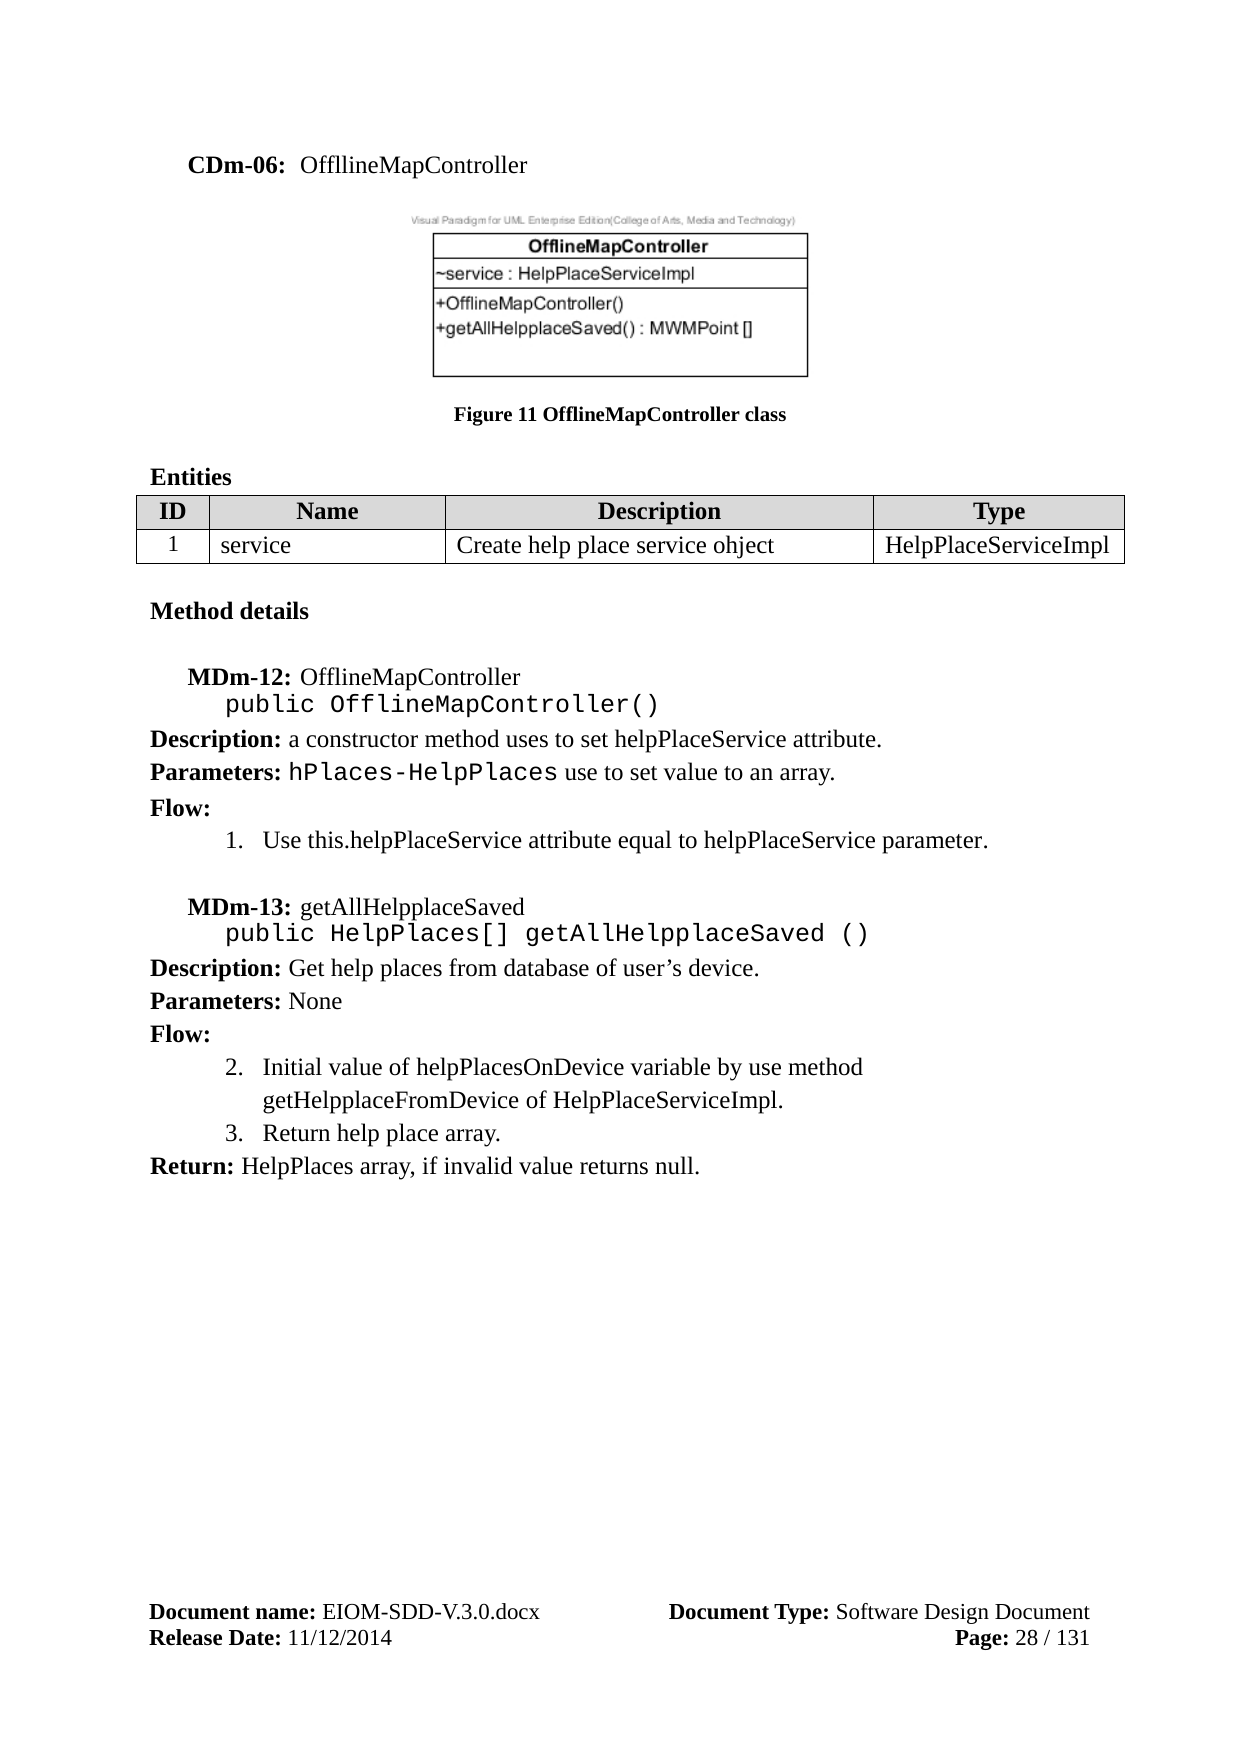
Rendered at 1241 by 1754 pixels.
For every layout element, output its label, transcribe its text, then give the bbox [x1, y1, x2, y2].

text Parameters: None [150, 986, 1090, 1015]
list OfflineMapController [187, 662, 1090, 691]
text public OfflineMapController() [150, 691, 1090, 719]
text Method details [150, 596, 1090, 625]
text Entities [150, 462, 1090, 491]
text Return: HelpPlaces array, if invalid value returns null. [150, 1151, 1090, 1180]
picture [411, 211, 829, 398]
text Flow: [150, 1019, 1090, 1048]
text public HelpPlaces[] getAllHelpplaceSaved () [150, 920, 1090, 949]
table_header ID [137, 496, 209, 529]
text Description: a constructor method uses to set helpPlaceService attribute. [150, 724, 1090, 753]
table_cell HelpPlaceServiceImpl [874, 530, 1124, 562]
text Description: Get help places from database of user’s device. [150, 953, 1090, 982]
table_header Type [874, 496, 1124, 529]
list OffllineMapController [187, 150, 1090, 179]
list Use this.helpPlaceService attribute equal to helpPlaceService parameter. [225, 826, 1090, 854]
table_cell service [210, 530, 445, 562]
text Parameters: hPlaces-HelpPlaces use to set value to an array. [150, 757, 1090, 788]
table_header Name [210, 496, 445, 529]
table_header Description [446, 496, 873, 529]
list getAllHelpplaceSaved [187, 892, 1090, 920]
text Figure 11 OfflineMapController class [150, 401, 1090, 426]
text Flow: [150, 793, 1090, 821]
list Return help place array. [225, 1118, 1090, 1147]
list Initial value of helpPlacesOnDevice variable by use method getHelpplaceFromDevice of HelpPlaceServiceImpl. [225, 1052, 1090, 1114]
table_cell Create help place service ohject [446, 530, 873, 562]
table_cell 1 [137, 530, 209, 562]
